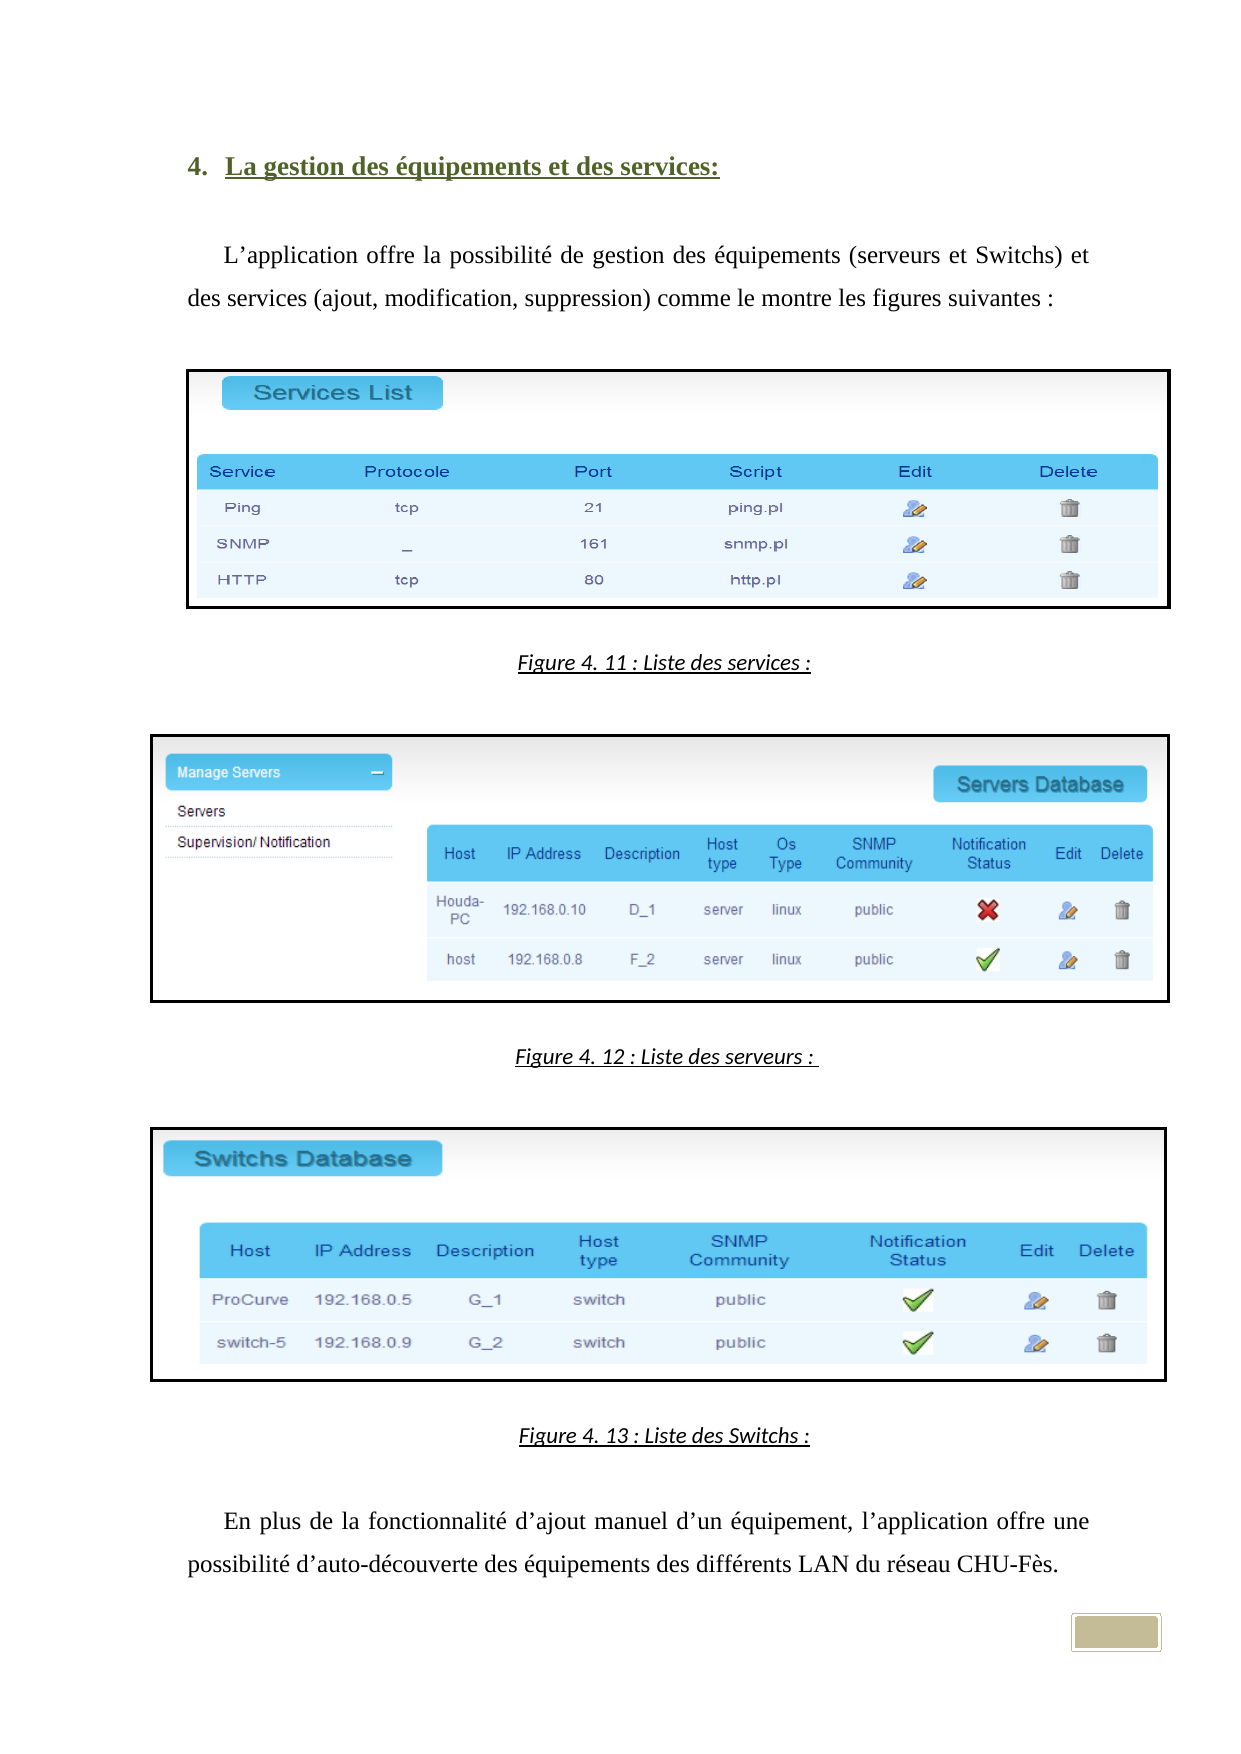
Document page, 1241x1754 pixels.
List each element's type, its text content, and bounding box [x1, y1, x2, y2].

text En plus de la fonctionnalité d’ajout manuel d’un équipement, l’application offre une possibilité d’auto-découverte des équipements des différents LAN du réseau CHU-Fès. [187, 1506, 1090, 1578]
text L’application offre la possibilité de gestion des équipements (serveurs et Switchs) et des services (ajout, modification, suppression) comme le montre les figures suivantes : [187, 240, 1090, 312]
picture [189, 372, 1167, 606]
list La gestion des équipements et des services: [187, 150, 1090, 181]
picture [153, 737, 1167, 1000]
picture [153, 1130, 1164, 1379]
